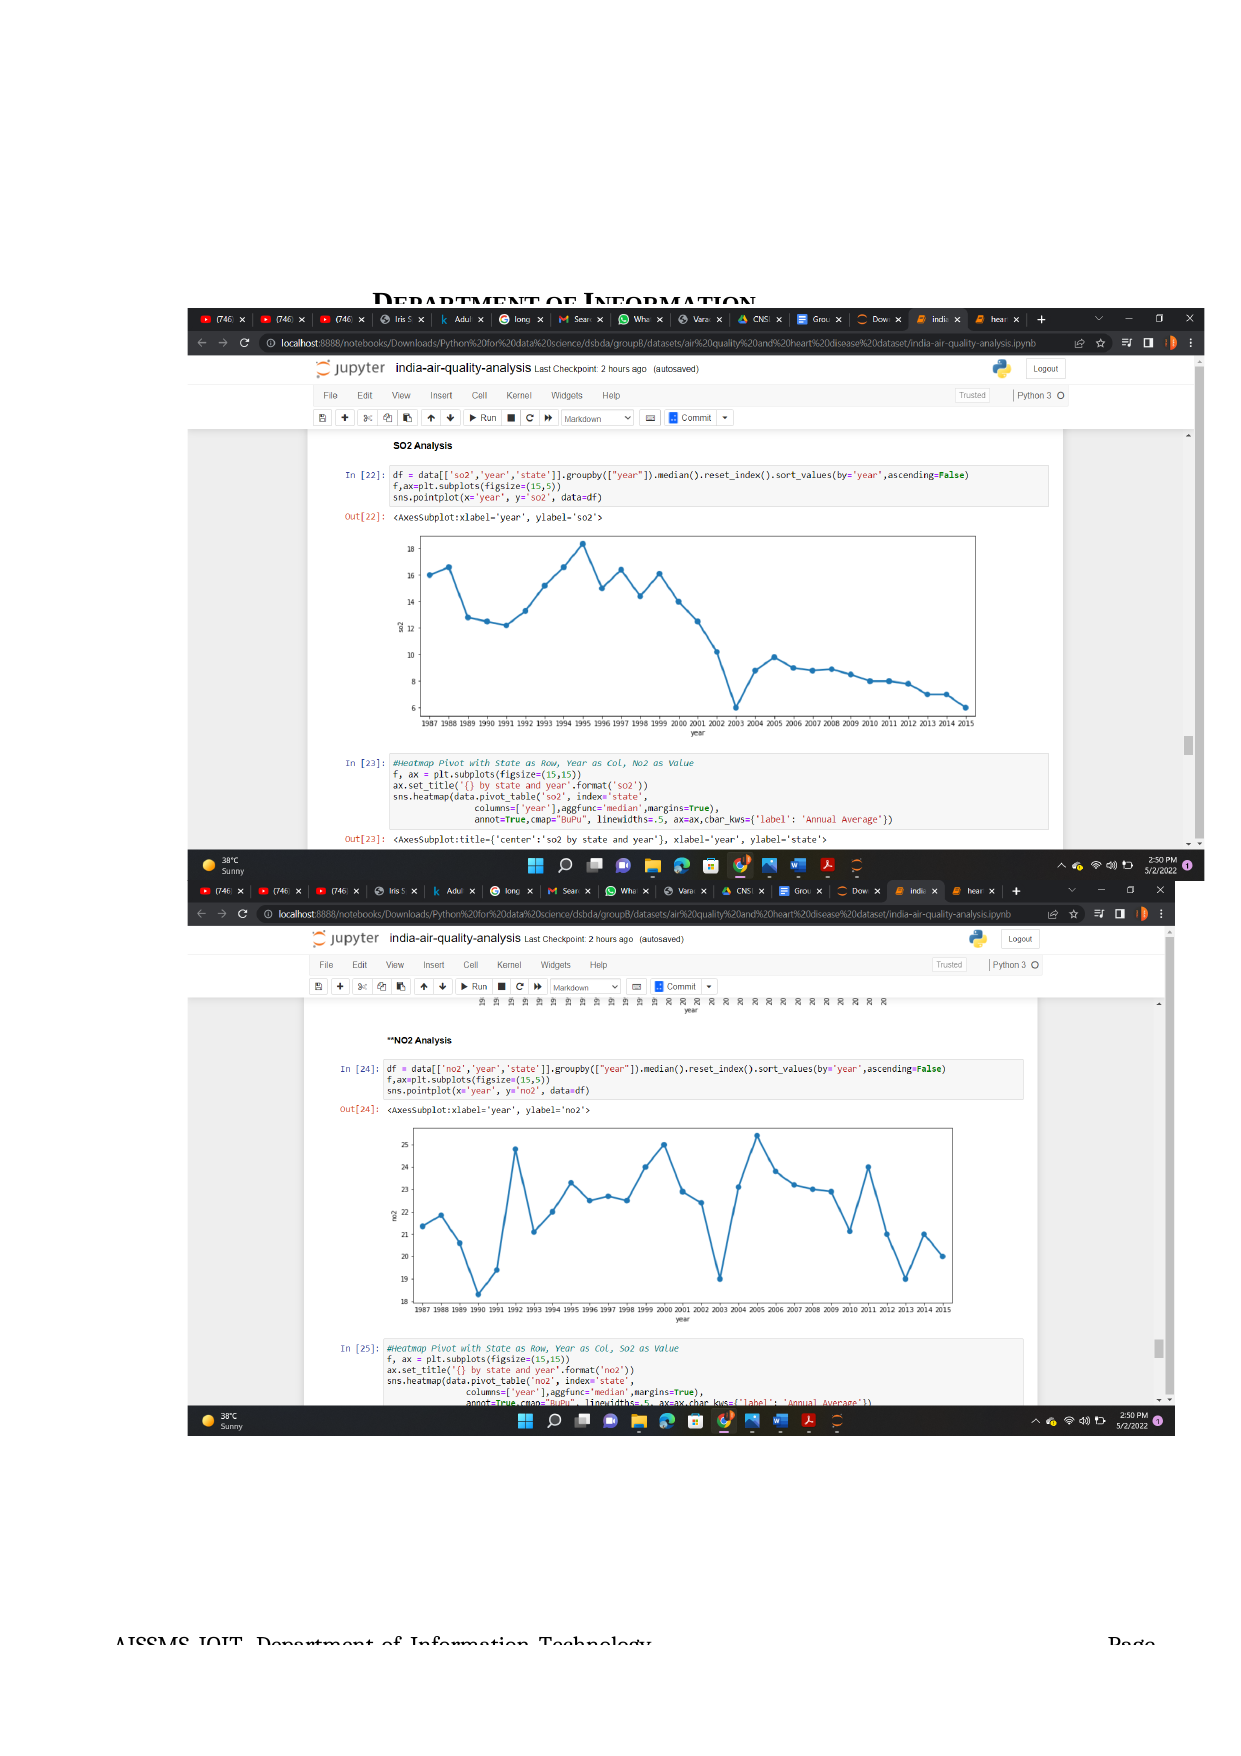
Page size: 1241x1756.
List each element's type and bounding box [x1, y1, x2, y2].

picture [187, 308, 1205, 1436]
